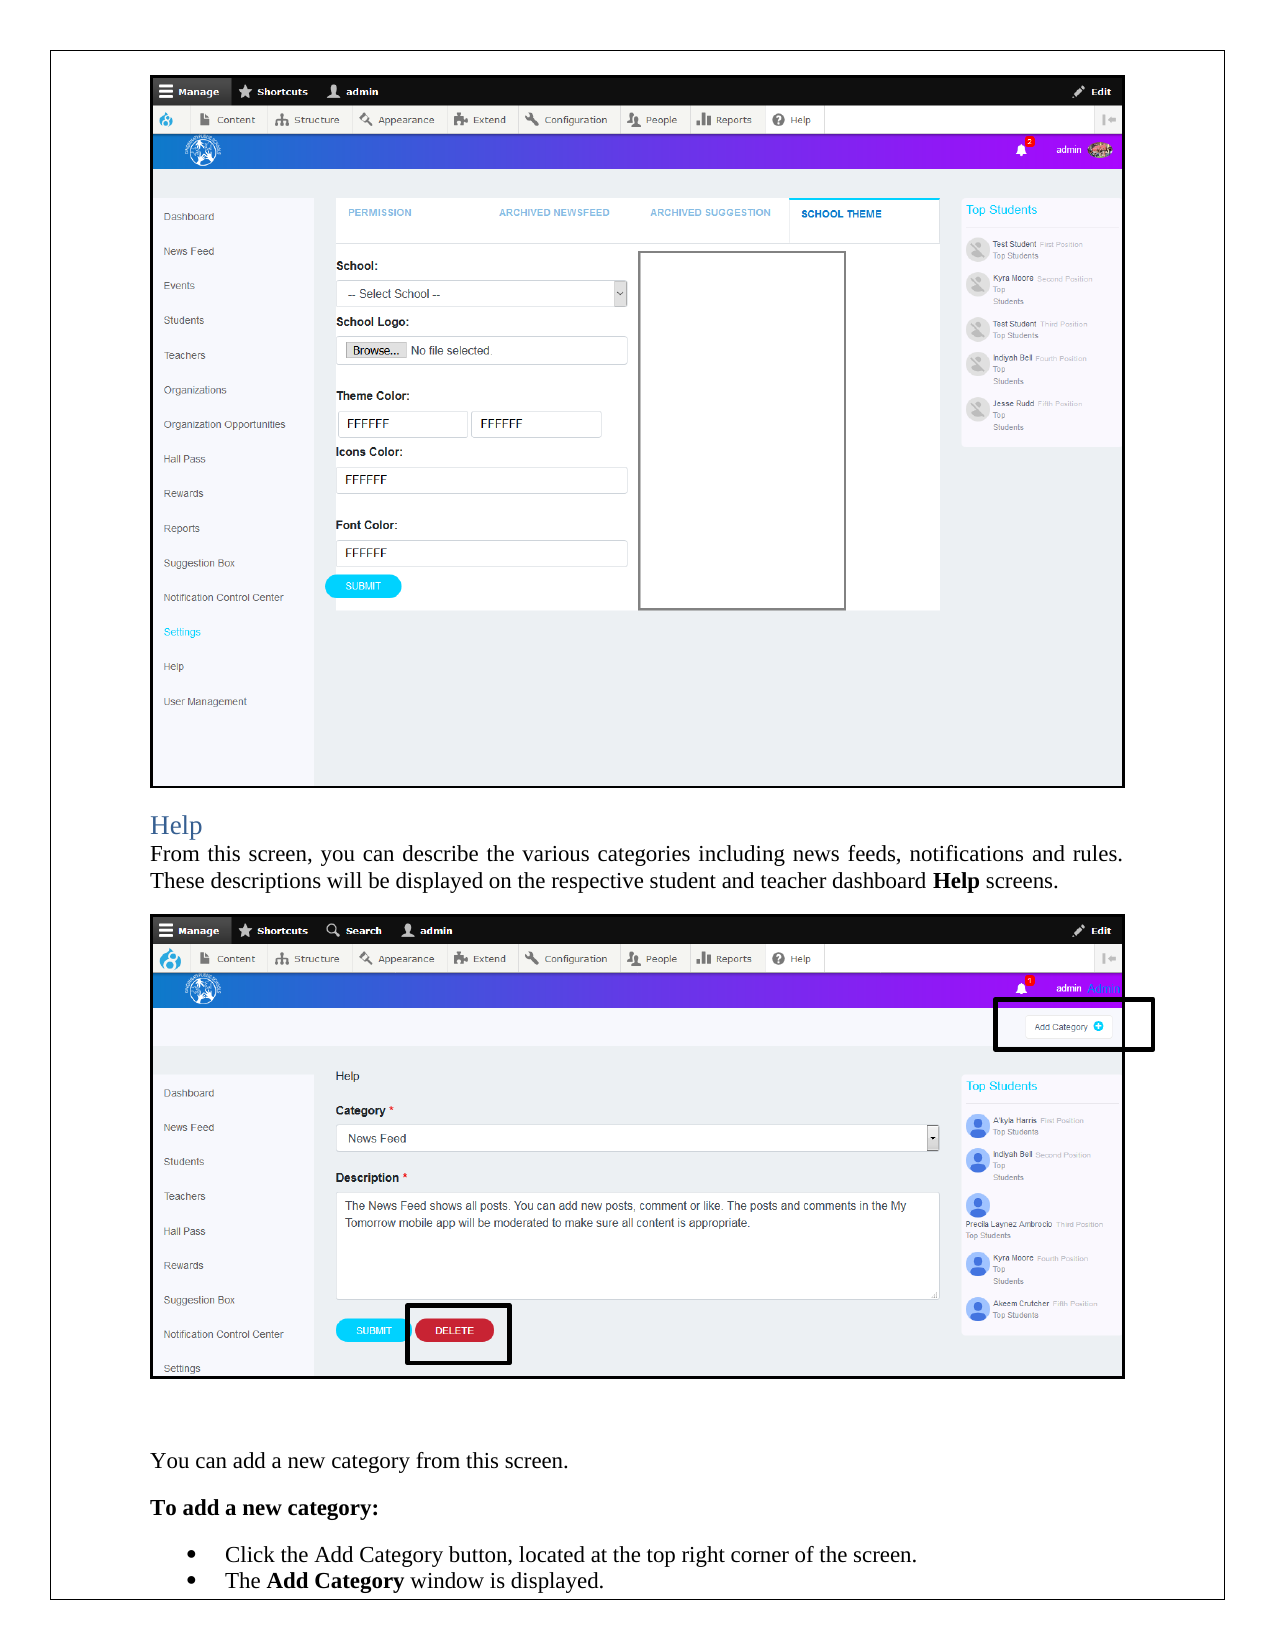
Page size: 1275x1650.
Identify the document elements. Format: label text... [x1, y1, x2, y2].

text From this screen, you can describe the various categories including news feeds, notifications and rules. These descriptions will be displayed on the respective student and teacher dashboard Help screens. [150, 840, 1125, 893]
picture [998, 1002, 1122, 1047]
list The Add Category window is displayed. [187, 1567, 1125, 1594]
picture [153, 78, 1122, 786]
list Click the Add Category button, located at the top right corner of the screen. [187, 1541, 1125, 1567]
text You can add a new category from this screen. [150, 1447, 1125, 1473]
text To add a new category: [150, 1494, 1125, 1520]
picture [153, 917, 1122, 1376]
subtitle Help [150, 809, 1125, 840]
